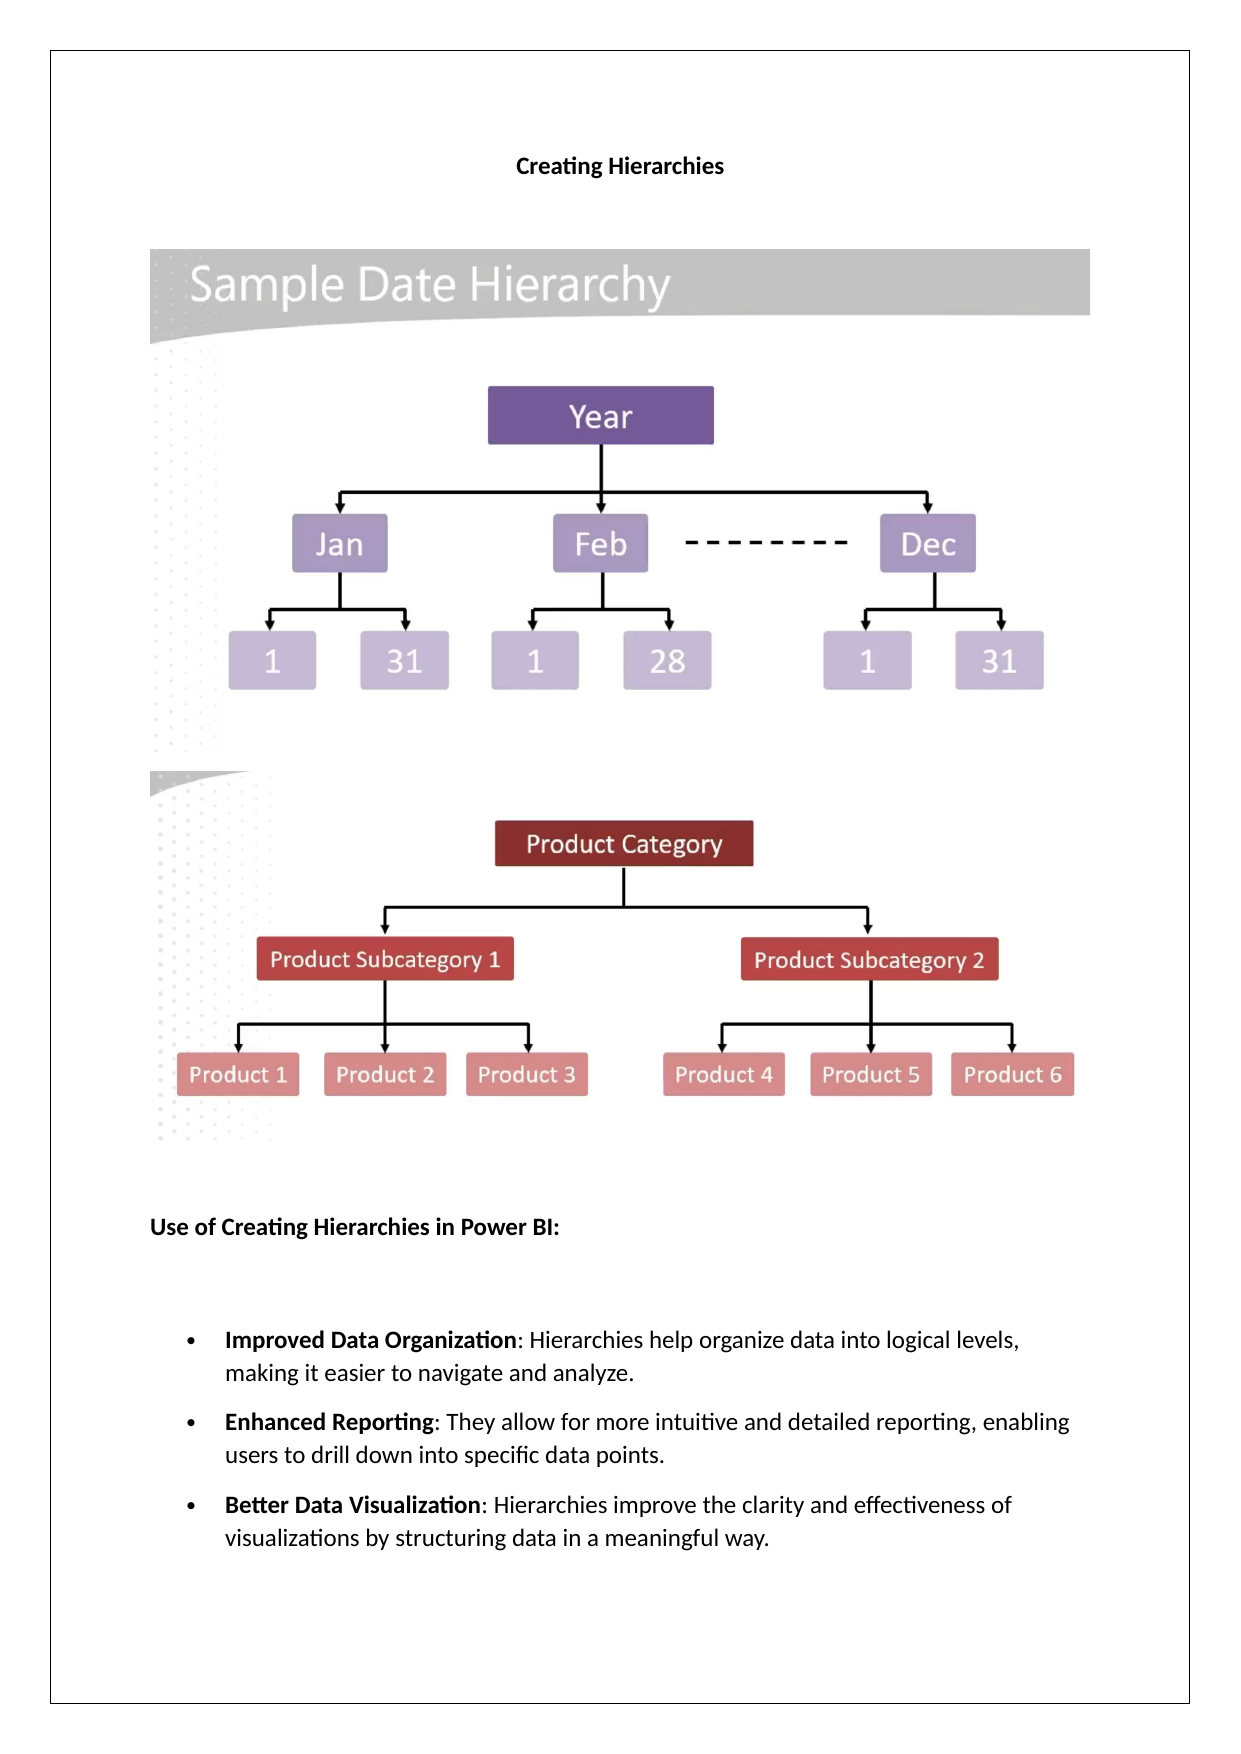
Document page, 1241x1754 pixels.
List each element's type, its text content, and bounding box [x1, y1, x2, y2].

list Enhanced Reporting: They allow for more intuitive and detailed reporting, enabling users to drill down into specific data points. [187, 1406, 1090, 1470]
list Better Data Visualization: Hierarchies improve the clarity and effectiveness of visualizations by structuring data in a meaningful way. [187, 1489, 1090, 1552]
picture [150, 771, 1091, 1143]
text Creating Hierarchies [150, 150, 1090, 181]
text Use of Creating Hierarchies in Power BI: [150, 1211, 1090, 1305]
picture [150, 249, 1091, 752]
list Improved Data Organization: Hierarchies help organize data into logical levels, making it easier to navigate and analyze. [187, 1324, 1090, 1387]
